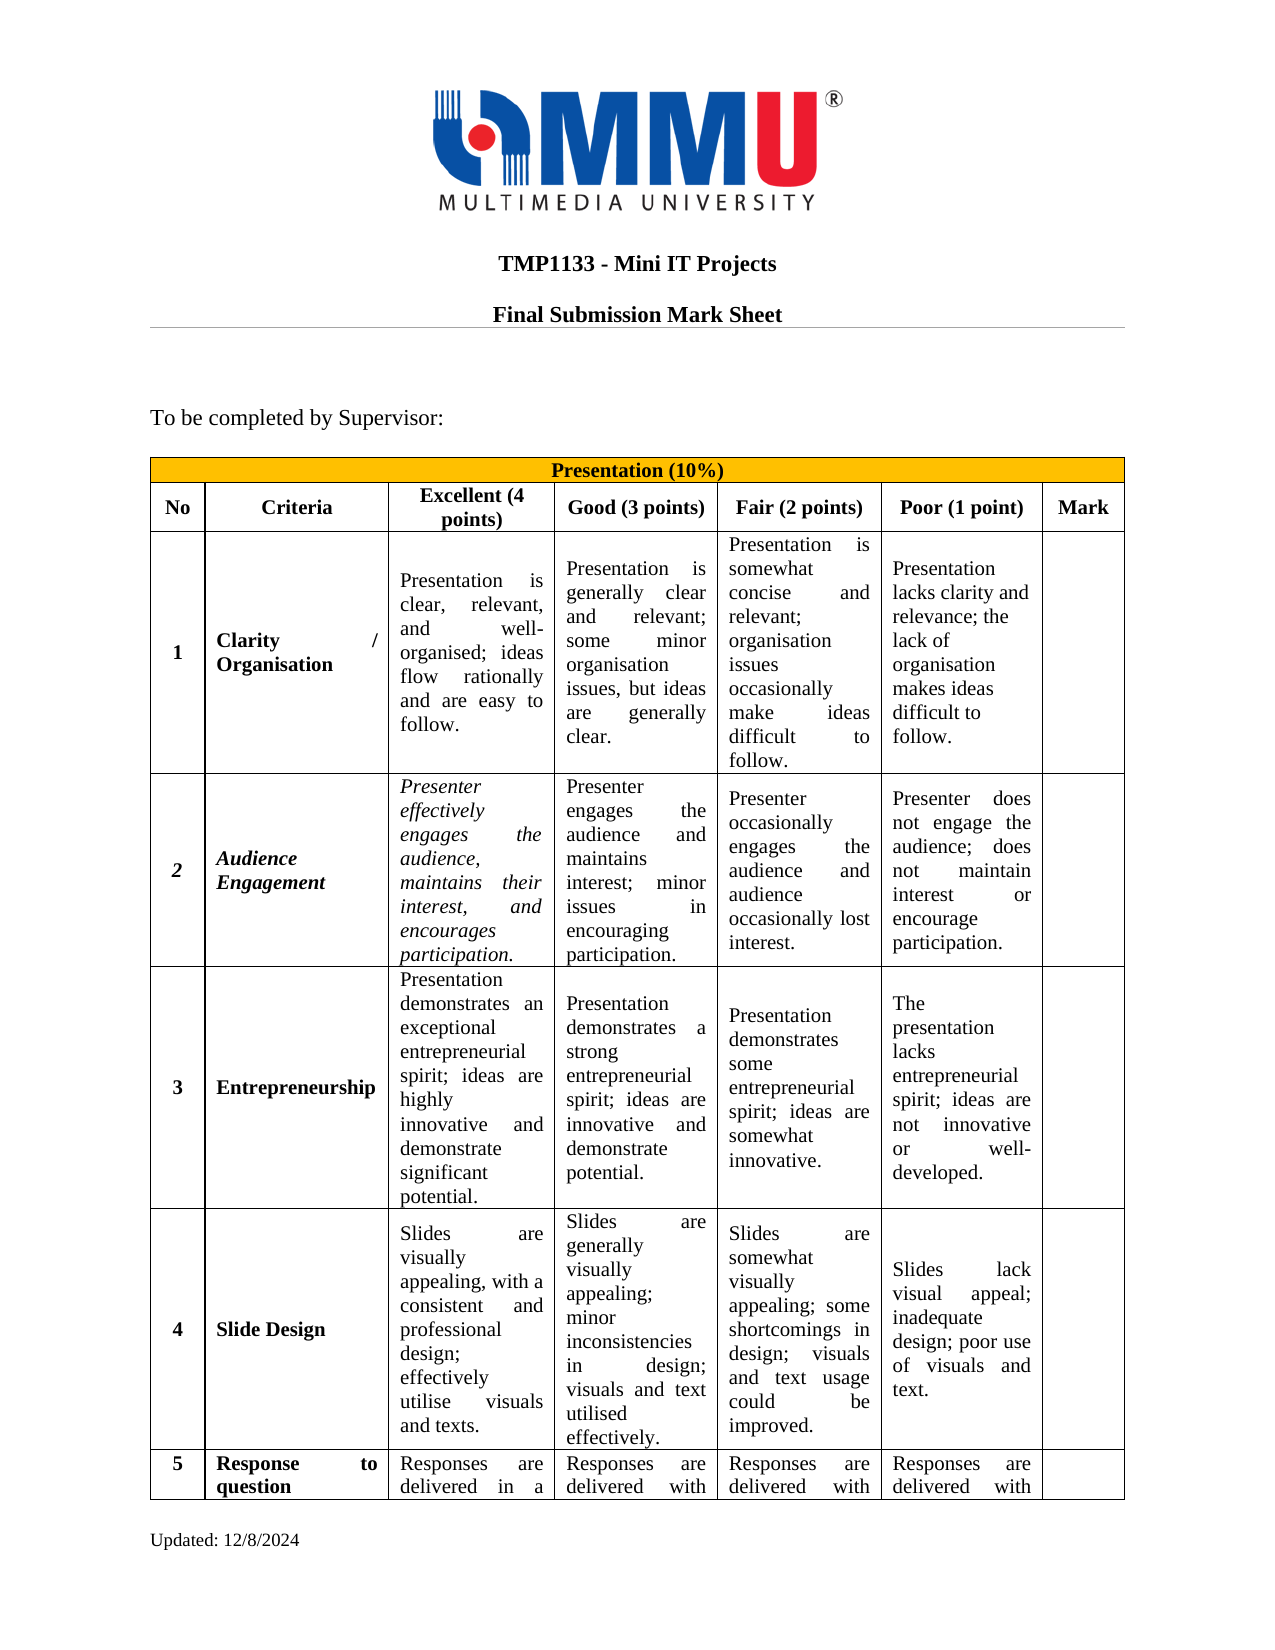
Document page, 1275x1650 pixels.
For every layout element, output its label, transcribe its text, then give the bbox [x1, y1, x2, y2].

table_cell Presentation demonstrates a strong entrepreneurial spirit; ideas are innovative and demonstrate potential. [555, 967, 717, 1208]
table_cell [1043, 1450, 1124, 1498]
table_cell Poor (1 point) [882, 483, 1042, 531]
table_cell 2 [151, 774, 204, 966]
table_cell Presentation demonstrates an exceptional entrepreneurial spirit; ideas are highly innovative and demonstrate significant potential. [389, 967, 554, 1208]
table_cell The presentation lacks entrepreneurial spirit; ideas are not innovative or well-developed. [882, 967, 1042, 1208]
table_cell [1043, 1209, 1124, 1449]
table_cell Responses are delivered with lack of confidence; the presenter lacks understanding of the material. [882, 1450, 1042, 1498]
table_cell Slide Design [206, 1209, 388, 1449]
table_cell Excellent (4 points) [389, 483, 554, 531]
table_cell 3 [151, 967, 204, 1208]
table_cell Mark [1043, 483, 1124, 531]
table_cell Presenter effectively engages the audience, maintains their interest, and encourages participation. [389, 774, 554, 966]
table_cell Responses are delivered with confidence; the presenter has a good understanding of the material. [555, 1450, 717, 1498]
table_cell Presentation is somewhat concise and relevant; organisation issues occasionally make ideas difficult to follow. [718, 532, 881, 772]
table_cell Slides are somewhat visually appealing; some shortcomings in design; visuals and text usage could be improved. [718, 1209, 881, 1449]
table_cell [1043, 532, 1124, 772]
table_cell Presenter occasionally engages the audience and audience occasionally lost interest. [718, 774, 881, 966]
table_cell Clarity / Organisation [206, 532, 388, 772]
table_cell Presentation is generally clear and relevant; some minor organisation issues, but ideas are generally clear. [555, 532, 717, 772]
table_cell Responses are delivered in a professional manner; the presenter has a strong understanding of the material. [389, 1450, 554, 1498]
table_cell Presenter engages the audience and maintains interest; minor issues in encouraging participation. [555, 774, 717, 966]
table_cell Good (3 points) [555, 483, 717, 531]
table_cell 1 [151, 532, 204, 772]
table_cell Slides are generally visually appealing; minor inconsistencies in design; visuals and text utilised effectively. [555, 1209, 717, 1449]
table_cell Entrepreneurship [206, 967, 388, 1208]
table_cell Fair (2 points) [718, 483, 881, 531]
table_cell 4 [151, 1209, 204, 1449]
table_cell No [151, 483, 204, 531]
table_cell Audience Engagement [206, 774, 388, 966]
text To be completed by Supervisor: [150, 404, 1125, 430]
picture [420, 75, 855, 225]
table_cell Response to question [206, 1450, 388, 1498]
table_cell [1043, 774, 1124, 966]
table_cell Slides are visually appealing, with a consistent and professional design; effectively utilise visuals and texts. [389, 1209, 554, 1449]
table_cell Presentation demonstrates some entrepreneurial spirit; ideas are somewhat innovative. [718, 967, 881, 1208]
table_cell Presentation is clear, relevant, and well-organised; ideas flow rationally and are easy to follow. [389, 532, 554, 772]
table_cell Responses are delivered with some confidence; the presenter has a basic understanding of the material. [718, 1450, 881, 1498]
table_cell 5 [151, 1450, 204, 1498]
table_cell Slides lack visual appeal; inadequate design; poor use of visuals and text. [882, 1209, 1042, 1449]
table_cell Presentation lacks clarity and relevance; the lack of organisation makes ideas difficult to follow. [882, 532, 1042, 772]
table_cell Presenter does not engage the audience; does not maintain interest or encourage participation. [882, 774, 1042, 966]
table_header Presentation (10%) [151, 458, 1124, 482]
table_cell [1043, 967, 1124, 1208]
table_cell Criteria [206, 483, 388, 531]
